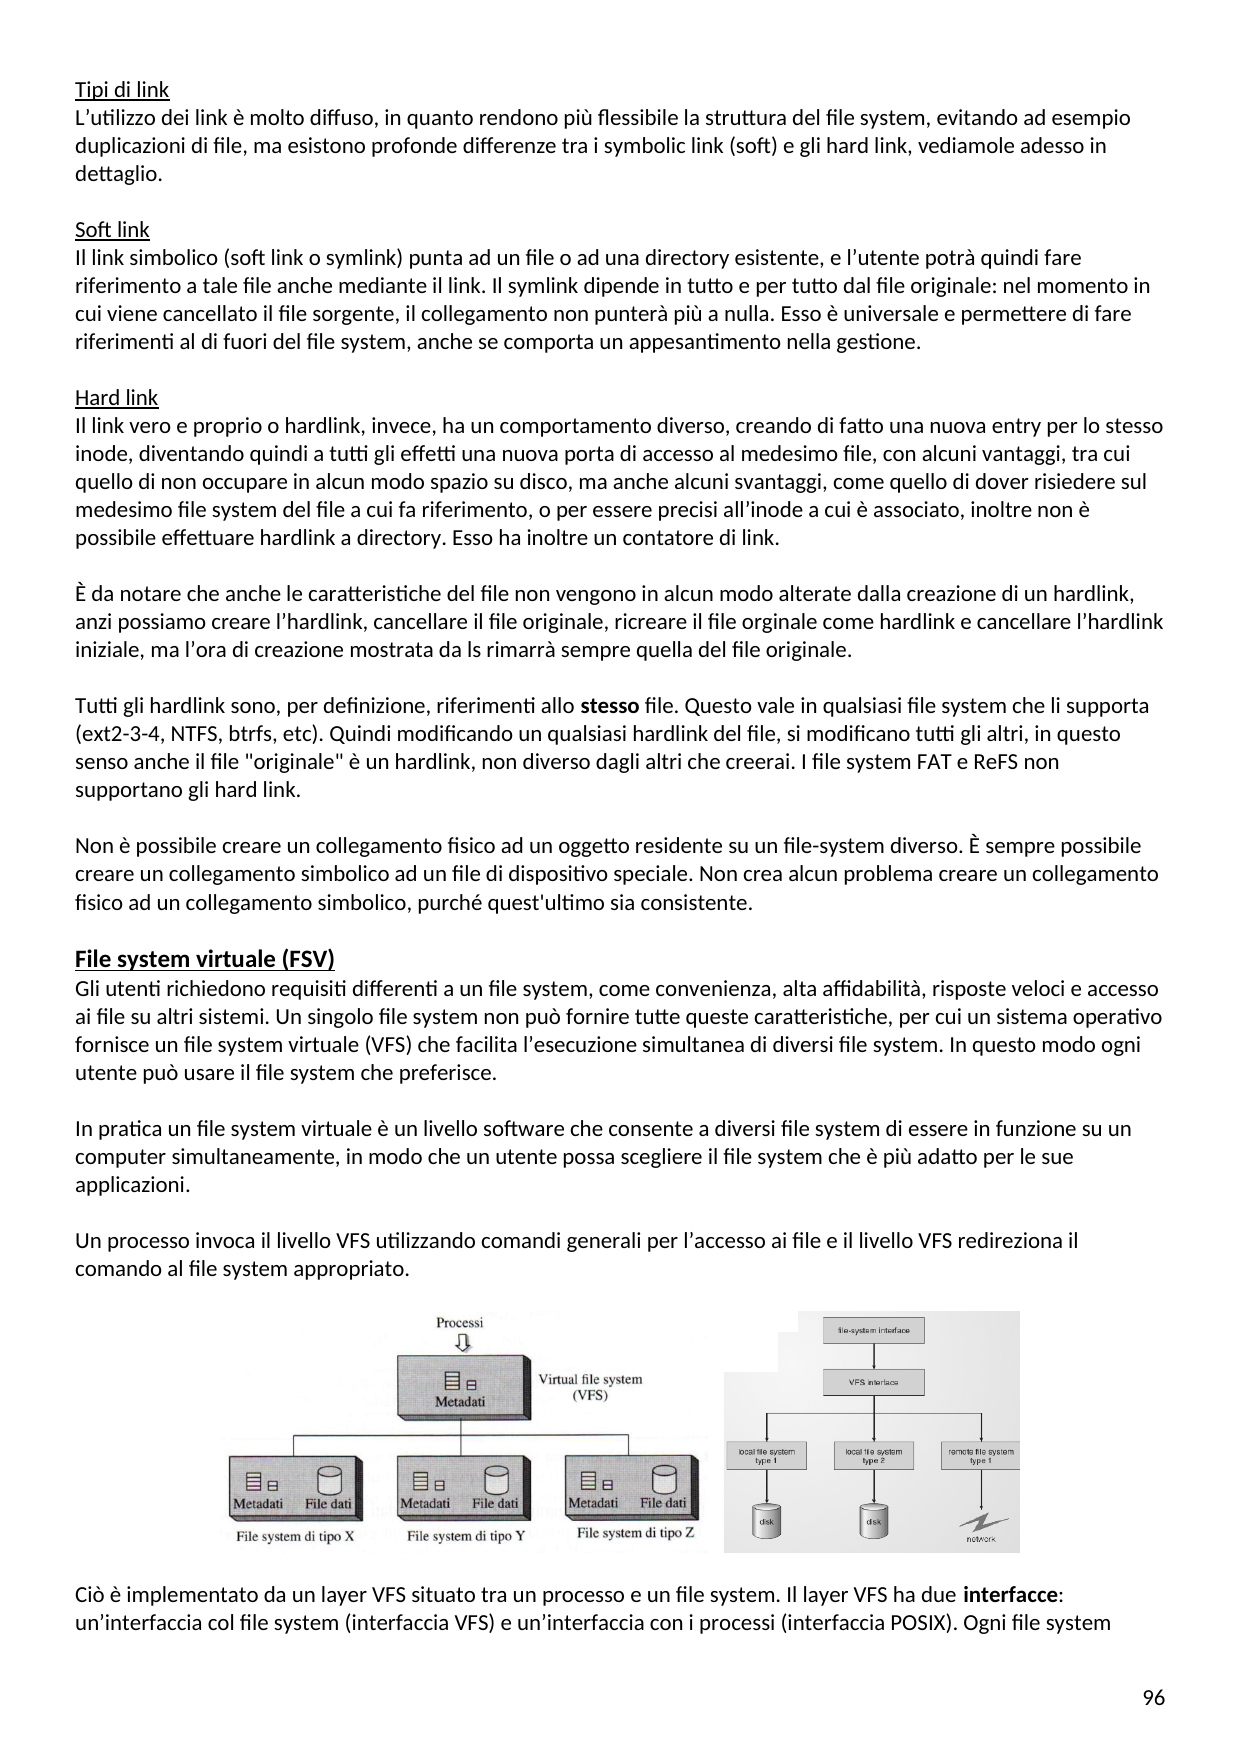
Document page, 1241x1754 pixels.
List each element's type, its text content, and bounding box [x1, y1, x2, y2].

text L’utilizzo dei link è molto diffuso, in quanto rendono più flessibile la struttura del file system, evitando ad esempio duplicazioni di file, ma esistono profonde differenze tra i symbolic link (soft) e gli hard link, vediamole adesso in dettaglio. [75, 103, 1165, 187]
text È da notare che anche le caratteristiche del file non vengono in alcun modo alterate dalla creazione di un hardlink, anzi possiamo creare l’hardlink, cancellare il file originale, ricreare il file orginale come hardlink e cancellare l’hardlink iniziale, ma l’ora di creazione mostrata da ls rimarrà sempre quella del file originale. [75, 579, 1165, 663]
text Non è possibile creare un collegamento fisico ad un oggetto residente su un file-system diverso. È sempre possibile creare un collegamento simbolico ad un file di dispositivo speciale. Non crea alcun problema creare un collegamento fisico ad un collegamento simbolico, purché quest'ultimo sia consistente. [75, 832, 1165, 916]
subtitle File system virtuale (FSV) [75, 944, 1165, 974]
text Il link simbolico (soft link o symlink) punta ad un file o ad una directory esistente, e l’utente potrà quindi fare riferimento a tale file anche mediante il link. Il symlink dipende in tutto e per tutto dal file originale: nel momento in cui viene cancellato il file sorgente, il collegamento non punterà più a nulla. Esso è universale e permettere di fare riferimenti al di fuori del file system, anche se comporta un appesantimento nella gestione. [75, 243, 1165, 355]
text Gli utenti richiedono requisiti differenti a un file system, come convenienza, alta affidabilità, risposte veloci e accesso ai file su altri sistemi. Un singolo file system non può fornire tutte queste caratteristiche, per cui un sistema operativo fornisce un file system virtuale (VFS) che facilita l’esecuzione simultanea di diversi file system. In questo modo ogni utente può usare il file system che preferisce. [75, 974, 1165, 1086]
picture [723, 1311, 1020, 1553]
text Tipi di link [75, 75, 1165, 103]
text Soft link [75, 215, 1165, 243]
text Tutti gli hardlink sono, per definizione, riferimenti allo stesso file. Questo vale in qualsiasi file system che li supporta (ext2-3-4, NTFS, btrfs, etc). Quindi modificando un qualsiasi hardlink del file, si modificano tutti gli altri, in questo senso anche il file "originale" è un hardlink, non diverso dagli altri che creerai. I file system FAT e ReFS non supportano gli hard link. [75, 691, 1165, 803]
text Il link vero e proprio o hardlink, invece, ha un comportamento diverso, creando di fatto una nuova entry per lo stesso inode, diventando quindi a tutti gli effetti una nuova porta di accesso al medesimo file, con alcuni vantaggi, tra cui quello di non occupare in alcun modo spazio su disco, ma anche alcuni svantaggi, come quello di dover risiedere sul medesimo file system del file a cui fa riferimento, o per essere precisi all’inode a cui è associato, inoltre non è possibile effettuare hardlink a directory. Esso ha inoltre un contatore di link. [75, 411, 1165, 551]
text Hard link [75, 383, 1165, 411]
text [75, 1580, 1165, 1636]
text In pratica un file system virtuale è un livello software che consente a diversi file system di essere in funzione su un computer simultaneamente, in modo che un utente possa scegliere il file system che è più adatto per le sue applicazioni. [75, 1114, 1165, 1198]
text Un processo invoca il livello VFS utilizzando comandi generali per l’accesso ai file e il livello VFS redireziona il comando al file system appropriato. [75, 1226, 1165, 1282]
